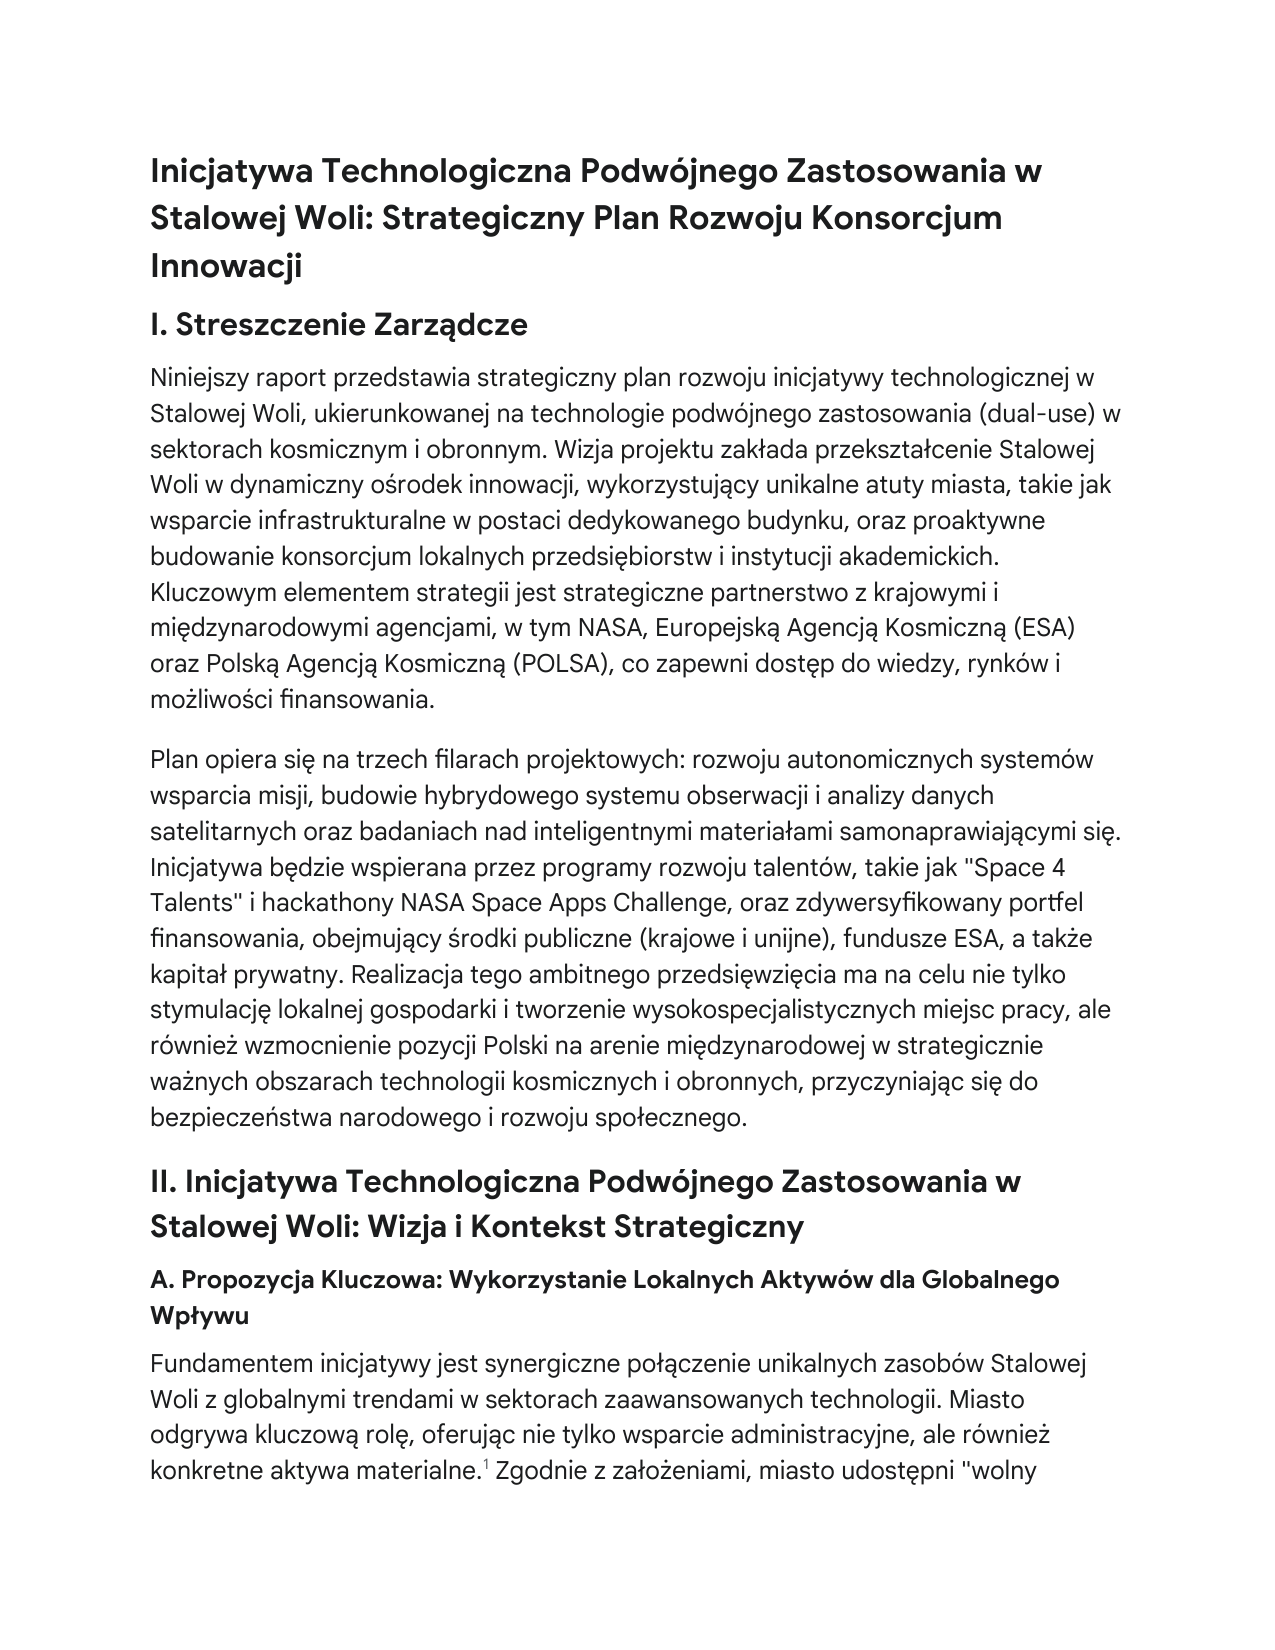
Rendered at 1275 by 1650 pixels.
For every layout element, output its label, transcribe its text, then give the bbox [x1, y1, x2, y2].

subtitle II. Inicjatywa Technologiczna Podwójnego Zastosowania w Stalowej Woli: Wizja i Kontekst Strategiczny [150, 1163, 1125, 1246]
subtitle I. Streszczenie Zarządcze [150, 305, 1125, 344]
subtitle A. Propozycja Kluczowa: Wykorzystanie Lokalnych Aktywów dla Globalnego Wpływu [150, 1264, 1125, 1331]
text Niniejszy raport przedstawia strategiczny plan rozwoju inicjatywy technologicznej w Stalowej Woli, ukierunkowanej na technologie podwójnego zastosowania (dual-use) w sektorach kosmicznym i obronnym. Wizja projektu zakłada przekształcenie Stalowej Woli w dynamiczny ośrodek innowacji, wykorzystujący unikalne atuty miasta, takie jak wsparcie infrastrukturalne w postaci dedykowanego budynku, oraz proaktywne budowanie konsorcjum lokalnych przedsiębiorstw i instytucji akademickich. Kluczowym elementem strategii jest strategiczne partnerstwo z krajowymi i międzynarodowymi agencjami, w tym NASA, Europejską Agencją Kosmiczną (ESA) oraz Polską Agencją Kosmiczną (POLSA), co zapewni dostęp do wiedzy, rynków i możliwości finansowania. [150, 362, 1125, 715]
subtitle Inicjatywa Technologiczna Podwójnego Zastosowania w Stalowej Woli: Strategiczny Plan Rozwoju Konsorcjum Innowacji [150, 150, 1125, 287]
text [150, 1348, 1125, 1487]
text Plan opiera się na trzech filarach projektowych: rozwoju autonomicznych systemów wsparcia misji, budowie hybrydowego systemu obserwacji i analizy danych satelitarnych oraz badaniach nad inteligentnymi materiałami samonaprawiającymi się. Inicjatywa będzie wspierana przez programy rozwoju talentów, takie jak "Space 4 Talents" i hackathony NASA Space Apps Challenge, oraz zdywersyfikowany portfel finansowania, obejmujący środki publiczne (krajowe i unijne), fundusze ESA, a także kapitał prywatny. Realizacja tego ambitnego przedsięwzięcia ma na celu nie tylko stymulację lokalnej gospodarki i tworzenie wysokospecjalistycznych miejsc pracy, ale również wzmocnienie pozycji Polski na arenie międzynarodowej w strategicznie ważnych obszarach technologii kosmicznych i obronnych, przyczyniając się do bezpieczeństwa narodowego i rozwoju społecznego. [150, 745, 1125, 1133]
